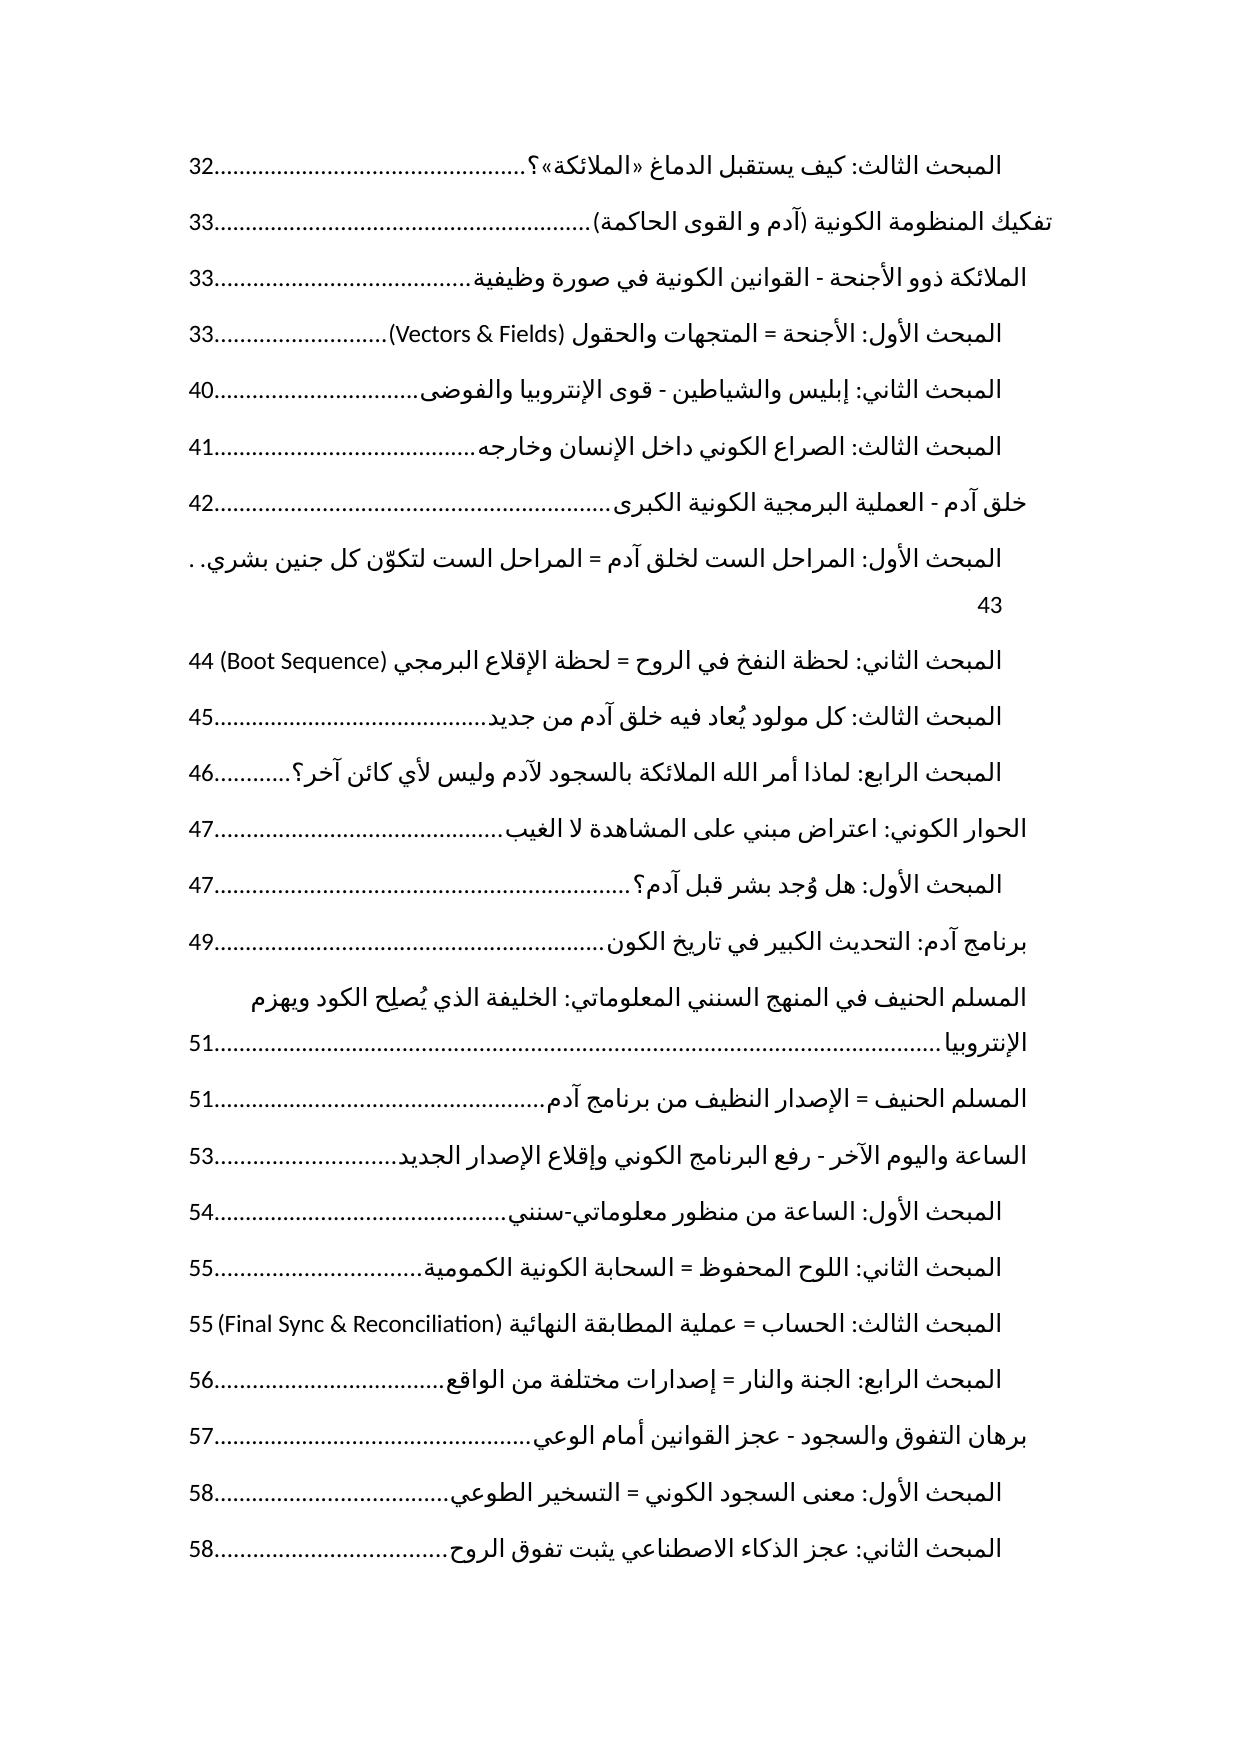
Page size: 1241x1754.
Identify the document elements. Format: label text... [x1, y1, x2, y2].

text المبحث الثالث: الحساب = عملية المطابقة النهائية (Final Sync & Reconciliation) 55 [187, 1308, 1003, 1339]
text المسلم الحنيف في المنهج السنني المعلوماتي: الخليفة الذي يُصلِح الكود ويهزم الإنتروبيا 51 [187, 982, 1028, 1058]
text المبحث الأول: الأجنحة = المتجهات والحقول (Vectors & Fields) 33 [187, 318, 1003, 349]
text المسلم الحنيف = الإصدار النظيف من برنامج آدم 51 [187, 1084, 1028, 1114]
text المبحث الأول: المراحل الست لخلق آدم = المراحل الست لتكوّن كل جنين بشري 43 [187, 543, 1003, 619]
text المبحث الأول: معنى السجود الكوني = التسخير الطوعي 58 [187, 1477, 1003, 1507]
text المبحث الثاني: عجز الذكاء الاصطناعي يثبت تفوق الروح 58 [187, 1533, 1003, 1563]
text المبحث الثالث: الصراع الكوني داخل الإنسان وخارجه 41 [187, 431, 1003, 461]
text المبحث الثاني: إبليس والشياطين - قوى الإنتروبيا والفوضى 40 [187, 374, 1003, 405]
text المبحث الثاني: اللوح المحفوظ = السحابة الكونية الكمومية 55 [187, 1252, 1003, 1283]
text الحوار الكوني: اعتراض مبني على المشاهدة لا الغيب 47 [187, 813, 1028, 844]
text المبحث الرابع: الجنة والنار = إصدارات مختلفة من الواقع 56 [187, 1364, 1003, 1395]
text برنامج آدم: التحديث الكبير في تاريخ الكون 49 [187, 926, 1028, 956]
text المبحث الثاني: لحظة النفخ في الروح = لحظة الإقلاع البرمجي (Boot Sequence) 44 [187, 645, 1003, 675]
text المبحث الثالث: كيف يستقبل الدماغ «الملائكة»؟ 32 [187, 150, 1003, 181]
text المبحث الأول: الساعة من منظور معلوماتي-سنني 54 [187, 1196, 1003, 1226]
text المبحث الأول: هل وُجد بشر قبل آدم؟ 47 [187, 869, 1003, 900]
text خلق آدم - العملية البرمجية الكونية الكبرى 42 [187, 487, 1028, 517]
text المبحث الرابع: لماذا أمر الله الملائكة بالسجود لآدم وليس لأي كائن آخر؟ 46 [187, 757, 1003, 788]
text الملائكة ذوو الأجنحة - القوانين الكونية في صورة وظيفية 33 [187, 262, 1028, 293]
text الساعة واليوم الآخر - رفع البرنامج الكوني وإقلاع الإصدار الجديد 53 [187, 1140, 1028, 1170]
text برهان التفوق والسجود - عجز القوانين أمام الوعي 57 [187, 1421, 1028, 1451]
text المبحث الثالث: كل مولود يُعاد فيه خلق آدم من جديد 45 [187, 701, 1003, 732]
text تفكيك المنظومة الكونية (آدم و القوى الحاكمة) 33 [187, 206, 1053, 237]
